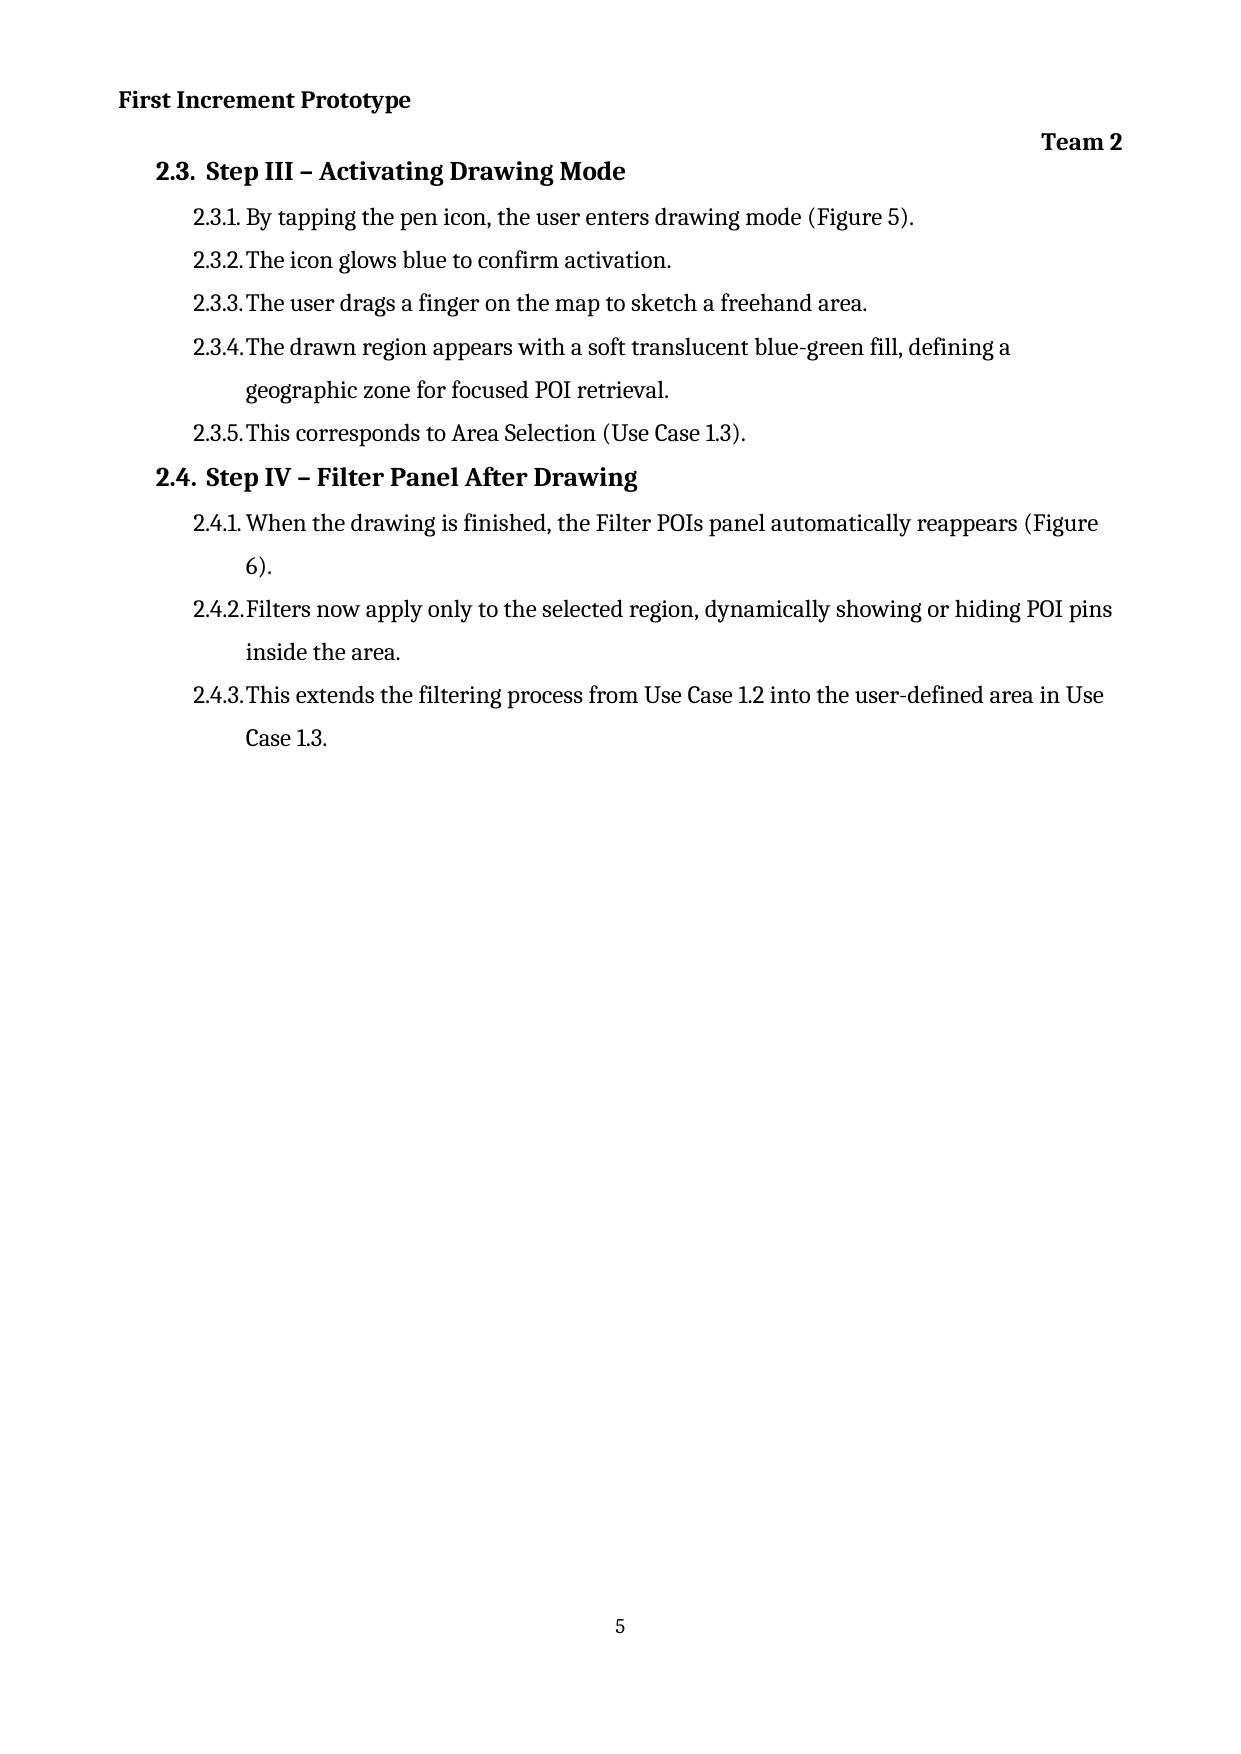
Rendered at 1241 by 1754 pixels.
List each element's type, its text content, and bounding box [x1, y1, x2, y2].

list This extends the filtering process from Use Case 1.2 into the user-defined area in Use Case 1.3. [193, 681, 1122, 753]
list The icon glows blue to confirm activation. [193, 246, 1122, 275]
list The user drags a finger on the map to sketch a freehand area. [193, 289, 1122, 318]
list By tapping the pen icon, the user enters drawing mode (Figure 5). [193, 203, 1122, 232]
subtitle Step IV – Filter Panel After Drawing [156, 462, 1122, 493]
list Filters now apply only to the selected region, dynamically showing or hiding POI pins inside the area. [193, 595, 1122, 667]
subtitle Step III – Activating Drawing Mode [156, 156, 1122, 187]
list The drawn region appears with a soft translucent blue-green fill, defining a geographic zone for focused POI retrieval. [193, 332, 1122, 404]
list This corresponds to Area Selection (Use Case 1.3). [193, 419, 1122, 447]
list When the drawing is finished, the Filter POIs panel automatically reappears (Figure 6). [193, 508, 1122, 580]
